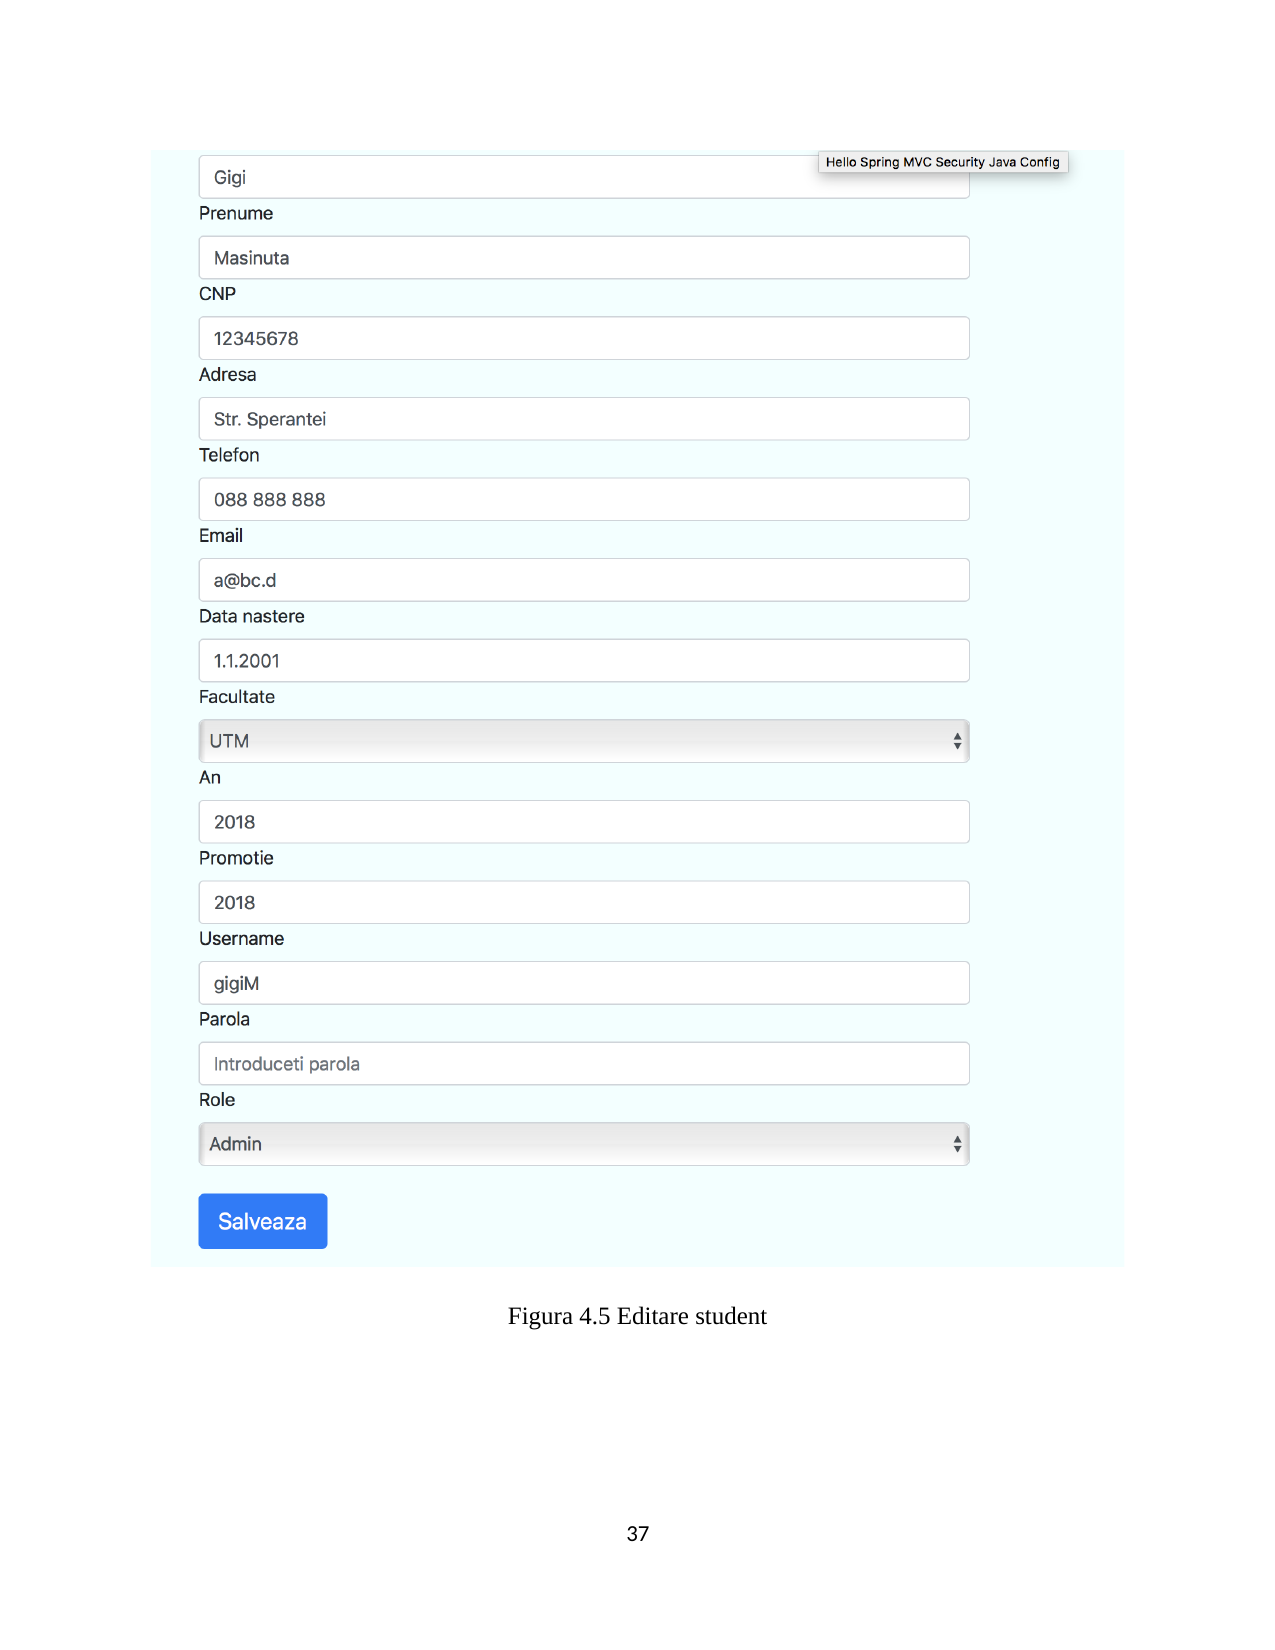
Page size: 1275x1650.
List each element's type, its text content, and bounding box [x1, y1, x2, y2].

text Figura 4.5 Editare student [150, 1301, 1125, 1330]
picture [150, 150, 1125, 1267]
